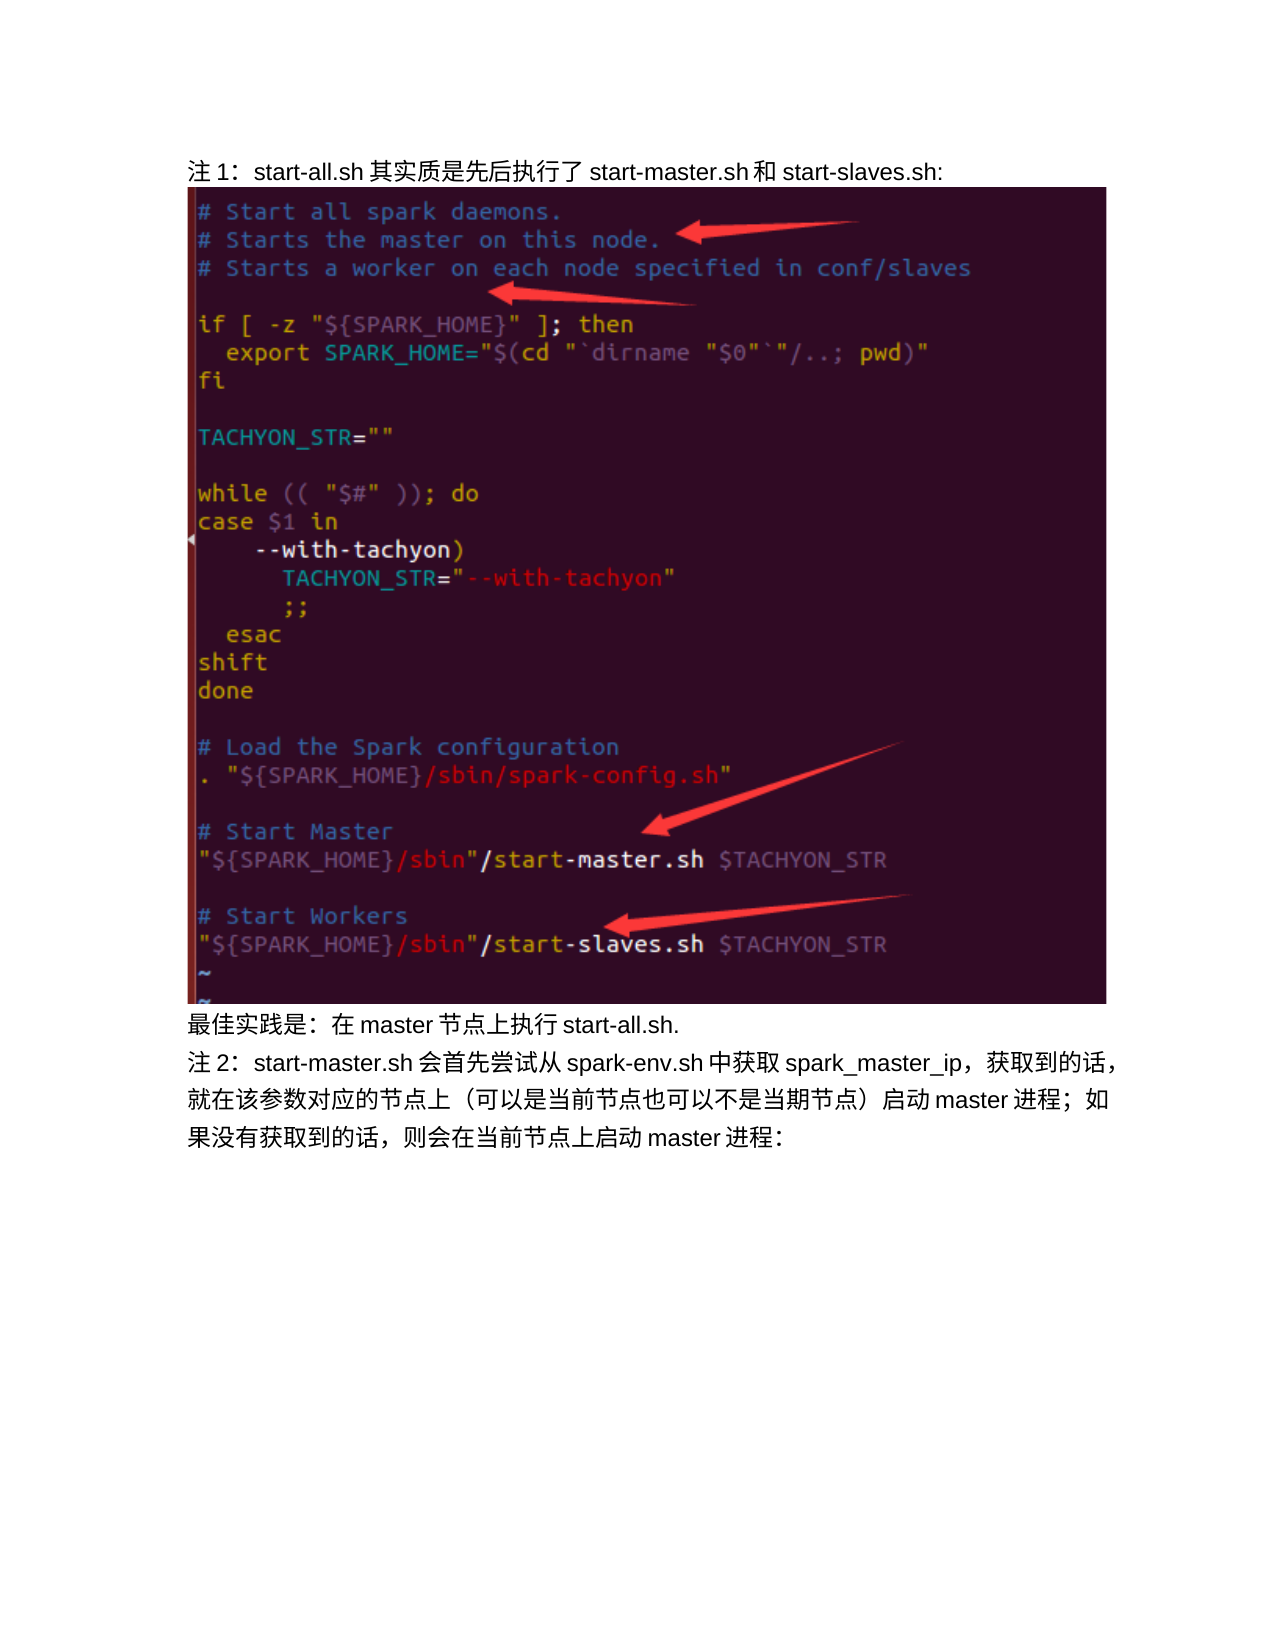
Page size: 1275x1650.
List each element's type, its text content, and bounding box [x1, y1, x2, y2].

list 最佳实践是：在master节点上执行start-all.sh. [187, 1003, 1125, 1041]
list 注2：start-master.sh会首先尝试从spark-env.sh中获取spark_master_ip，获取到的话，就在该参数对应的节点上（可以是当前节点也可以不是当期节点）启动master进程；如果没有获取到的话，则会在当前节点上启动master进程： [187, 1041, 1125, 1153]
list 注1：start-all.sh其实质是先后执行了start-master.sh和start-slaves.sh: [187, 150, 1125, 187]
picture [187, 187, 1107, 1004]
